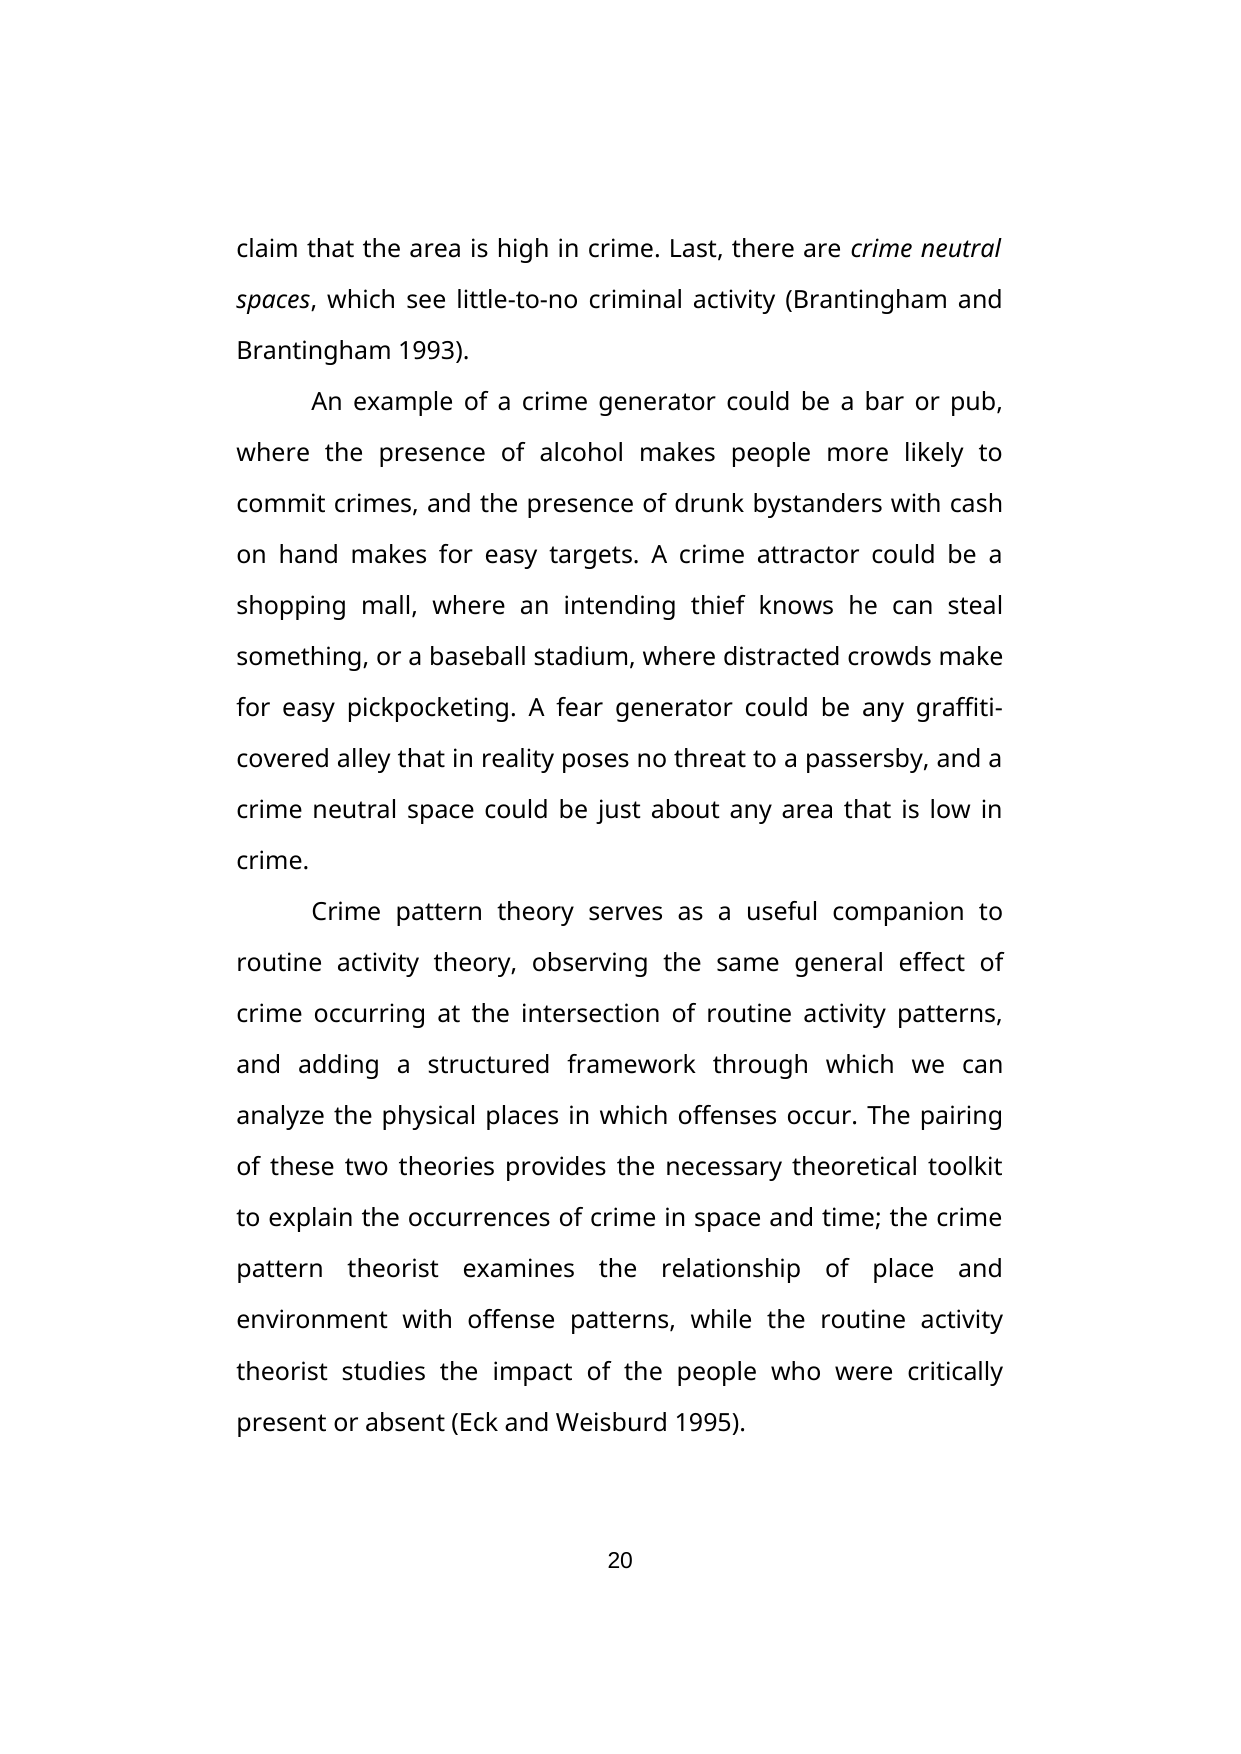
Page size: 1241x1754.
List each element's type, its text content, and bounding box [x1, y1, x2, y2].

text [236, 230, 1004, 366]
text Crime pattern theory serves as a useful companion to routine activity theory, observing the same general effect of crime occurring at the intersection of routine activity patterns, and adding a structured framework through which we can analyze the physical places in which offenses occur. The pairing of these two theories provides the necessary theoretical toolkit to explain the occurrences of crime in space and time; the crime pattern theorist examines the relationship of place and environment with offense patterns, while the routine activity theorist studies the impact of the people who were critically present or absent (Eck and Weisburd 1995). [236, 894, 1004, 1438]
text An example of a crime generator could be a bar or pub, where the presence of alcohol makes people more likely to commit crimes, and the presence of drunk bystanders with cash on hand makes for easy targets. A crime attractor could be a shopping mall, where an intending thief knows he can steal something, or a baseball stadium, where distracted crowds make for easy pickpocketing. A fear generator could be any graffiti-covered alley that in reality poses no threat to a passersby, and a crime neutral space could be just about any area that is low in crime. [236, 383, 1004, 877]
